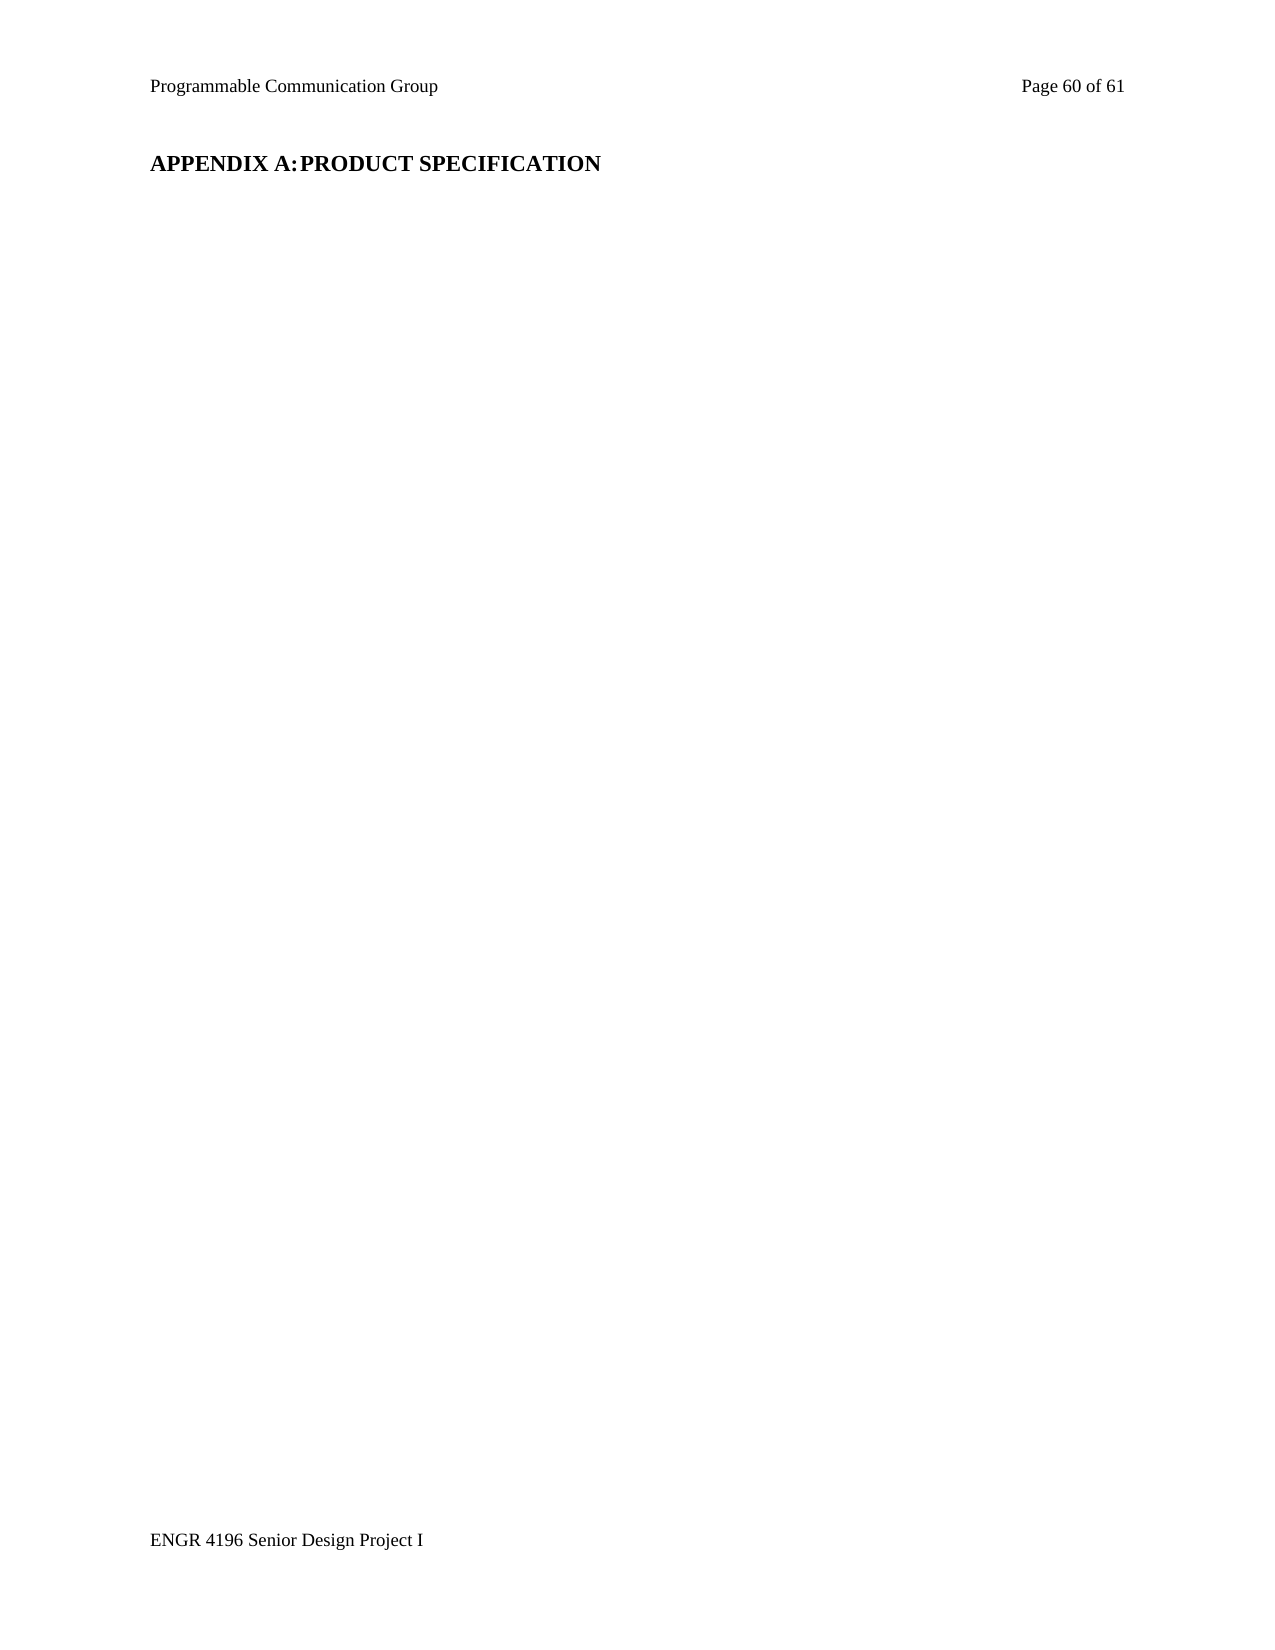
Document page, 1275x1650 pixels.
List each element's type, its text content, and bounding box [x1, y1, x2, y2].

list Product SPECIFICATION [150, 150, 1125, 176]
